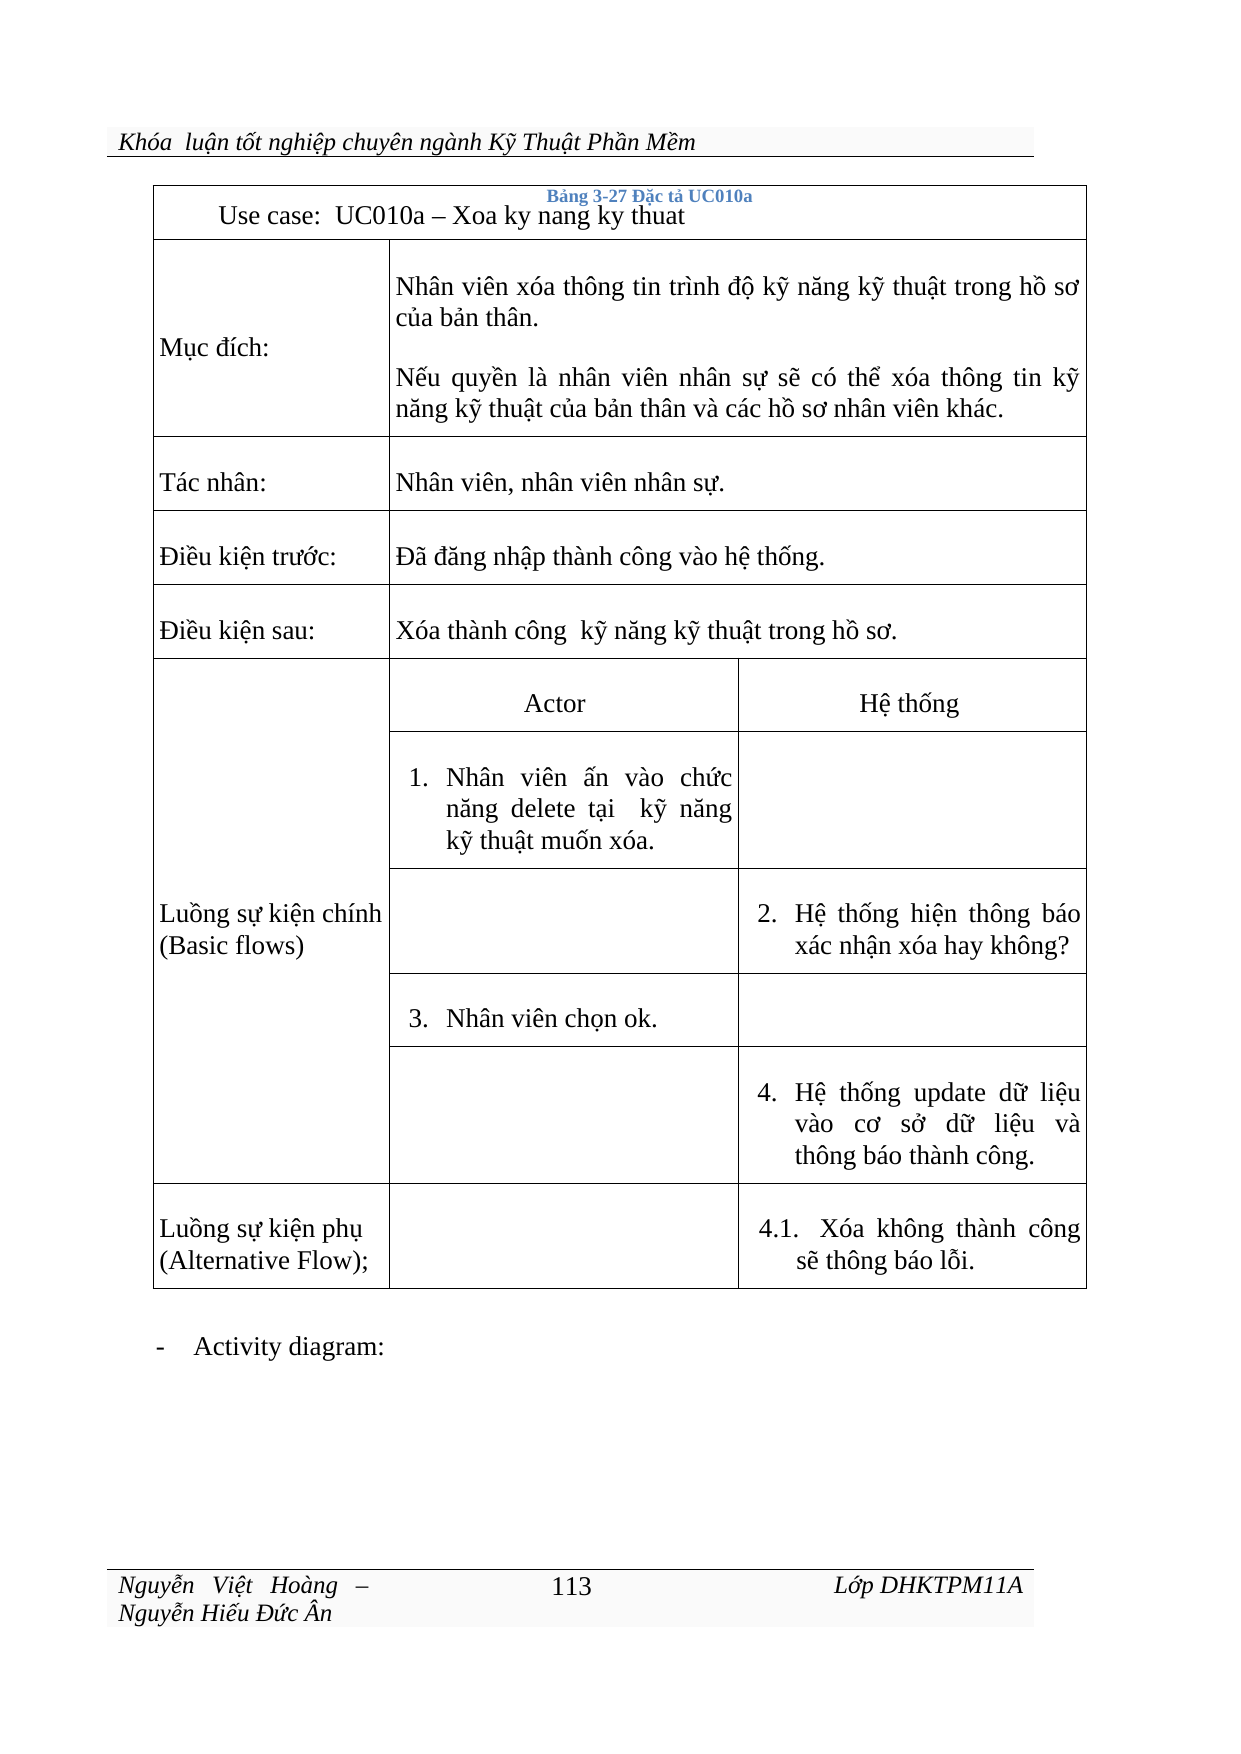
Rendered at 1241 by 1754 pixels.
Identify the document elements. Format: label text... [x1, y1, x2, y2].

table_cell Nhân viên, nhân viên nhân sự. [390, 437, 1086, 510]
table_cell Tác nhân: [154, 437, 389, 510]
table_cell Hệ thống hiện thông báo xác nhận xóa hay không? [739, 869, 1086, 972]
table_cell Điều kiện sau: [154, 585, 389, 657]
table_cell Nhân viên chọn ok. [390, 974, 738, 1046]
table_cell Đã đăng nhập thành công vào hệ thống. [390, 511, 1086, 583]
table_cell [390, 1047, 738, 1182]
table_cell Điều kiện trước: [154, 511, 389, 583]
table_cell [739, 732, 1086, 867]
table_cell Hệ thống update dữ liệu vào cơ sở dữ liệu và thông báo thành công. [739, 1047, 1086, 1182]
table_cell Actor [390, 659, 738, 731]
list Activity diagram: [156, 238, 1122, 1361]
table_cell [390, 1184, 738, 1287]
table_cell [739, 974, 1086, 1046]
table_header Use case: UC010a – Xoa ky nang ky thuat [154, 186, 1086, 239]
table_cell Mục đích: [154, 240, 389, 436]
table_cell Luồng sự kiện chính (Basic flows) [154, 659, 389, 1182]
table_cell [390, 869, 738, 972]
table_cell Luồng sự kiện phụ (Alternative Flow); [154, 1184, 389, 1287]
table_cell Xóa thành công kỹ năng kỹ thuật trong hồ sơ. [390, 585, 1086, 657]
table_cell Nhân viên xóa thông tin trình độ kỹ năng kỹ thuật trong hồ sơ của bản thân. Nếu quyền là nhân viên nhân sự sẽ có thể xóa thông tin kỹ năng kỹ thuật của bản thân và các hồ sơ nhân viên khác. [390, 240, 1086, 436]
table_cell Hệ thống [739, 659, 1086, 731]
table_cell Nhân viên ấn vào chức năng delete tại kỹ năng kỹ thuật muốn xóa. [390, 732, 738, 867]
table_cell Xóa không thành công sẽ thông báo lỗi. [739, 1184, 1086, 1287]
